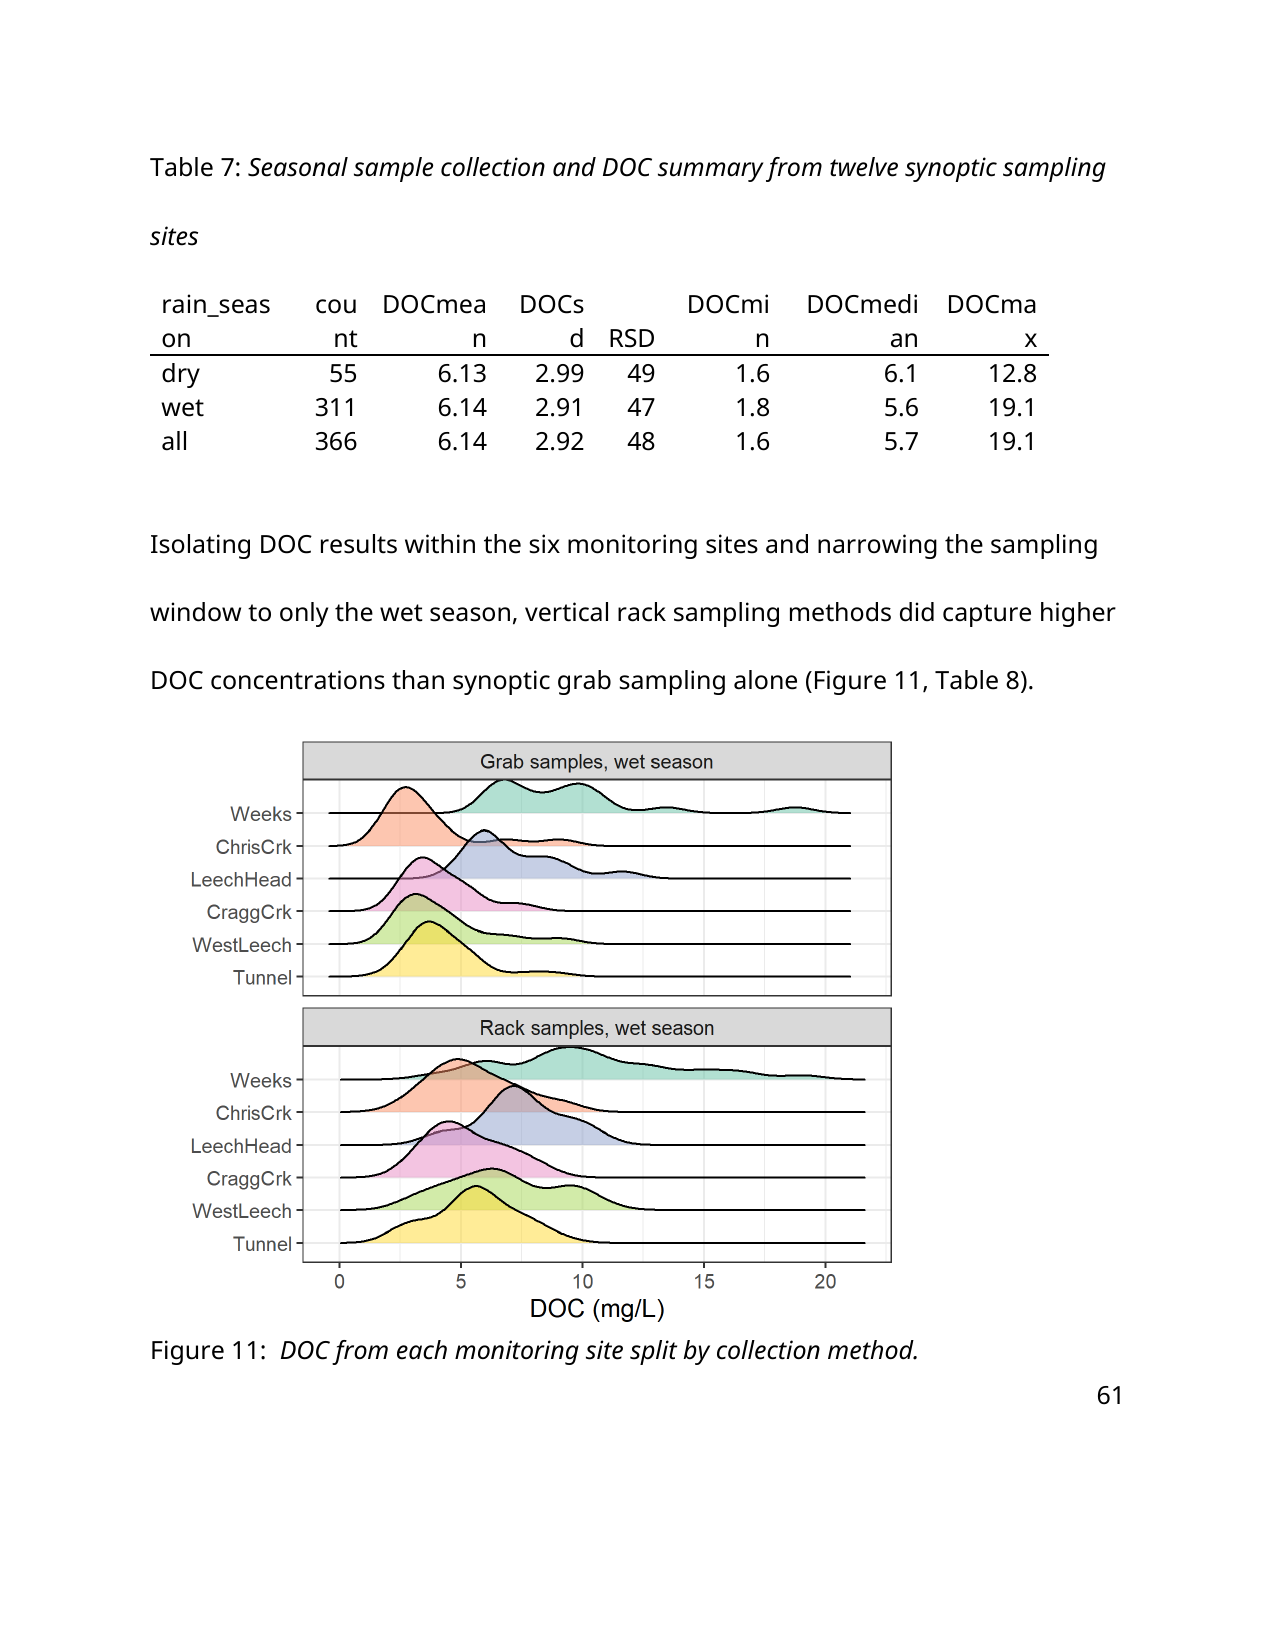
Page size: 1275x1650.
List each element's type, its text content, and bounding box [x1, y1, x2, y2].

table_cell 19.1 [930, 424, 1048, 458]
table_cell 2.91 [498, 390, 596, 424]
text Table 7: Seasonal sample collection and DOC summary from twelve synoptic sampling sites [150, 150, 1125, 252]
table_cell 311 [290, 390, 369, 424]
table_cell 2.92 [498, 424, 596, 458]
table_cell 49 [596, 356, 667, 390]
table_cell 19.1 [930, 390, 1048, 424]
table_header rain_season [150, 286, 290, 354]
table_header DOCsd [498, 286, 596, 354]
table_cell all [150, 424, 290, 458]
picture [150, 730, 903, 1333]
table_header RSD [596, 286, 667, 354]
table_cell 366 [290, 424, 369, 458]
table_cell 6.14 [369, 390, 498, 424]
table_cell 6.14 [369, 424, 498, 458]
table_cell dry [150, 356, 290, 390]
table_cell 12.8 [930, 356, 1048, 390]
table_cell 5.7 [781, 424, 930, 458]
table_cell 2.99 [498, 356, 596, 390]
table_header DOCmax [930, 286, 1048, 354]
table_cell 1.8 [667, 390, 781, 424]
table_header count [290, 286, 369, 354]
table_cell 1.6 [667, 356, 781, 390]
table_cell wet [150, 390, 290, 424]
text Figure 11: DOC from each monitoring site split by collection method. [150, 1333, 1125, 1367]
table_cell 5.6 [781, 390, 930, 424]
table_cell 47 [596, 390, 667, 424]
table_cell 48 [596, 424, 667, 458]
table_header DOCmean [369, 286, 498, 354]
table_cell 1.6 [667, 424, 781, 458]
table_header DOCmedian [781, 286, 930, 354]
table_header DOCmin [667, 286, 781, 354]
table_cell 6.1 [781, 356, 930, 390]
table_cell 6.13 [369, 356, 498, 390]
table_cell 55 [290, 356, 369, 390]
text Isolating DOC results within the six monitoring sites and narrowing the sampling window to only the wet season, vertical rack sampling methods did capture higher DOC concentrations than synoptic grab sampling alone (Figure 11, Table 8). [150, 526, 1125, 697]
